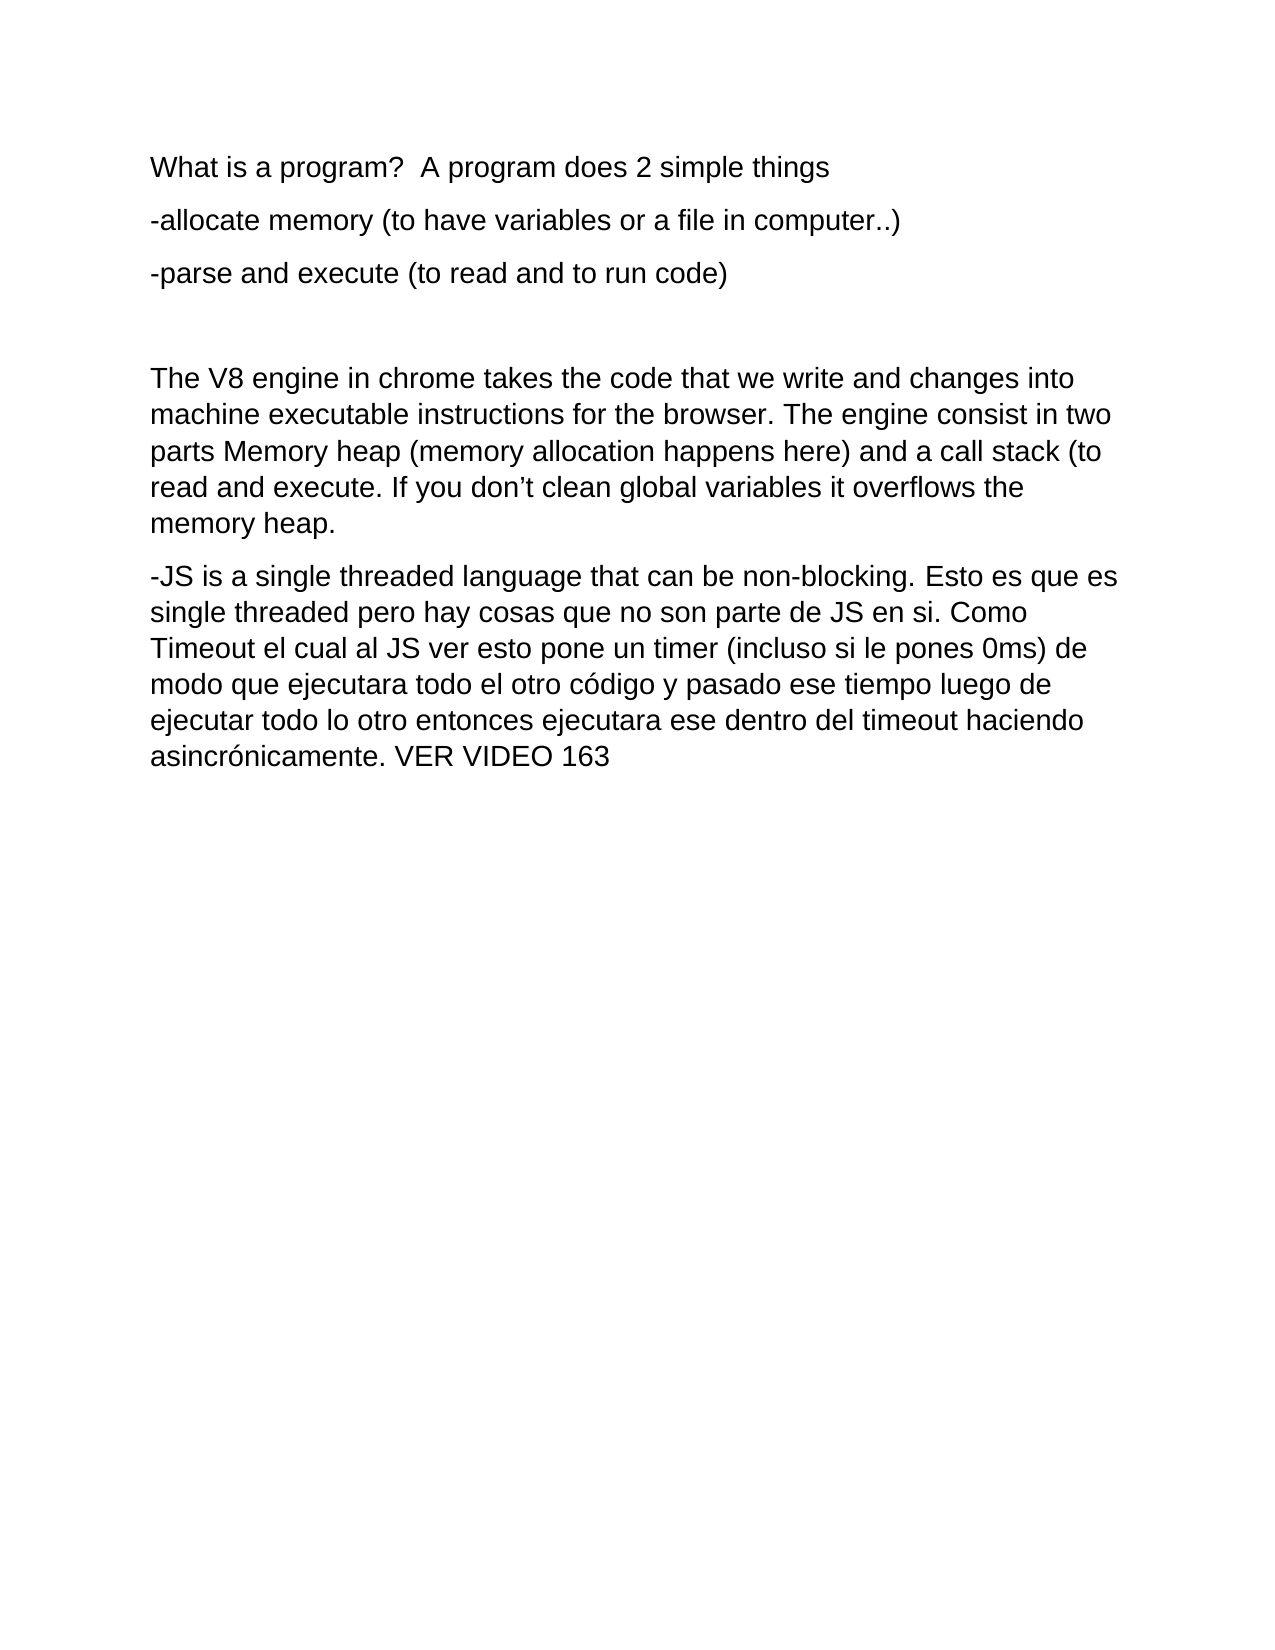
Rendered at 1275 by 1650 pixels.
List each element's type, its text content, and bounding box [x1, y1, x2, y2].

text The V8 engine in chrome takes the code that we write and changes into machine executable instructions for the browser. The engine consist in two parts Memory heap (memory allocation happens here) and a call stack (to read and execute. If you don’t clean global variables it overflows the memory heap. [150, 361, 1125, 539]
text What is a program? A program does 2 simple things [150, 150, 1125, 183]
text -allocate memory (to have variables or a file in computer..) [150, 203, 1125, 236]
text -JS is a single threaded language that can be non-blocking. Esto es que es single threaded pero hay cosas que no son parte de JS en si. Como Timeout el cual al JS ver esto pone un timer (incluso si le pones 0ms) de modo que ejecutara todo el otro código y pasado ese tiempo luego de ejecutar todo lo otro entonces ejecutara ese dentro del timeout haciendo asincrónicamente. VER VIDEO 163 [150, 559, 1125, 773]
text -parse and execute (to read and to run code) [150, 256, 1125, 289]
